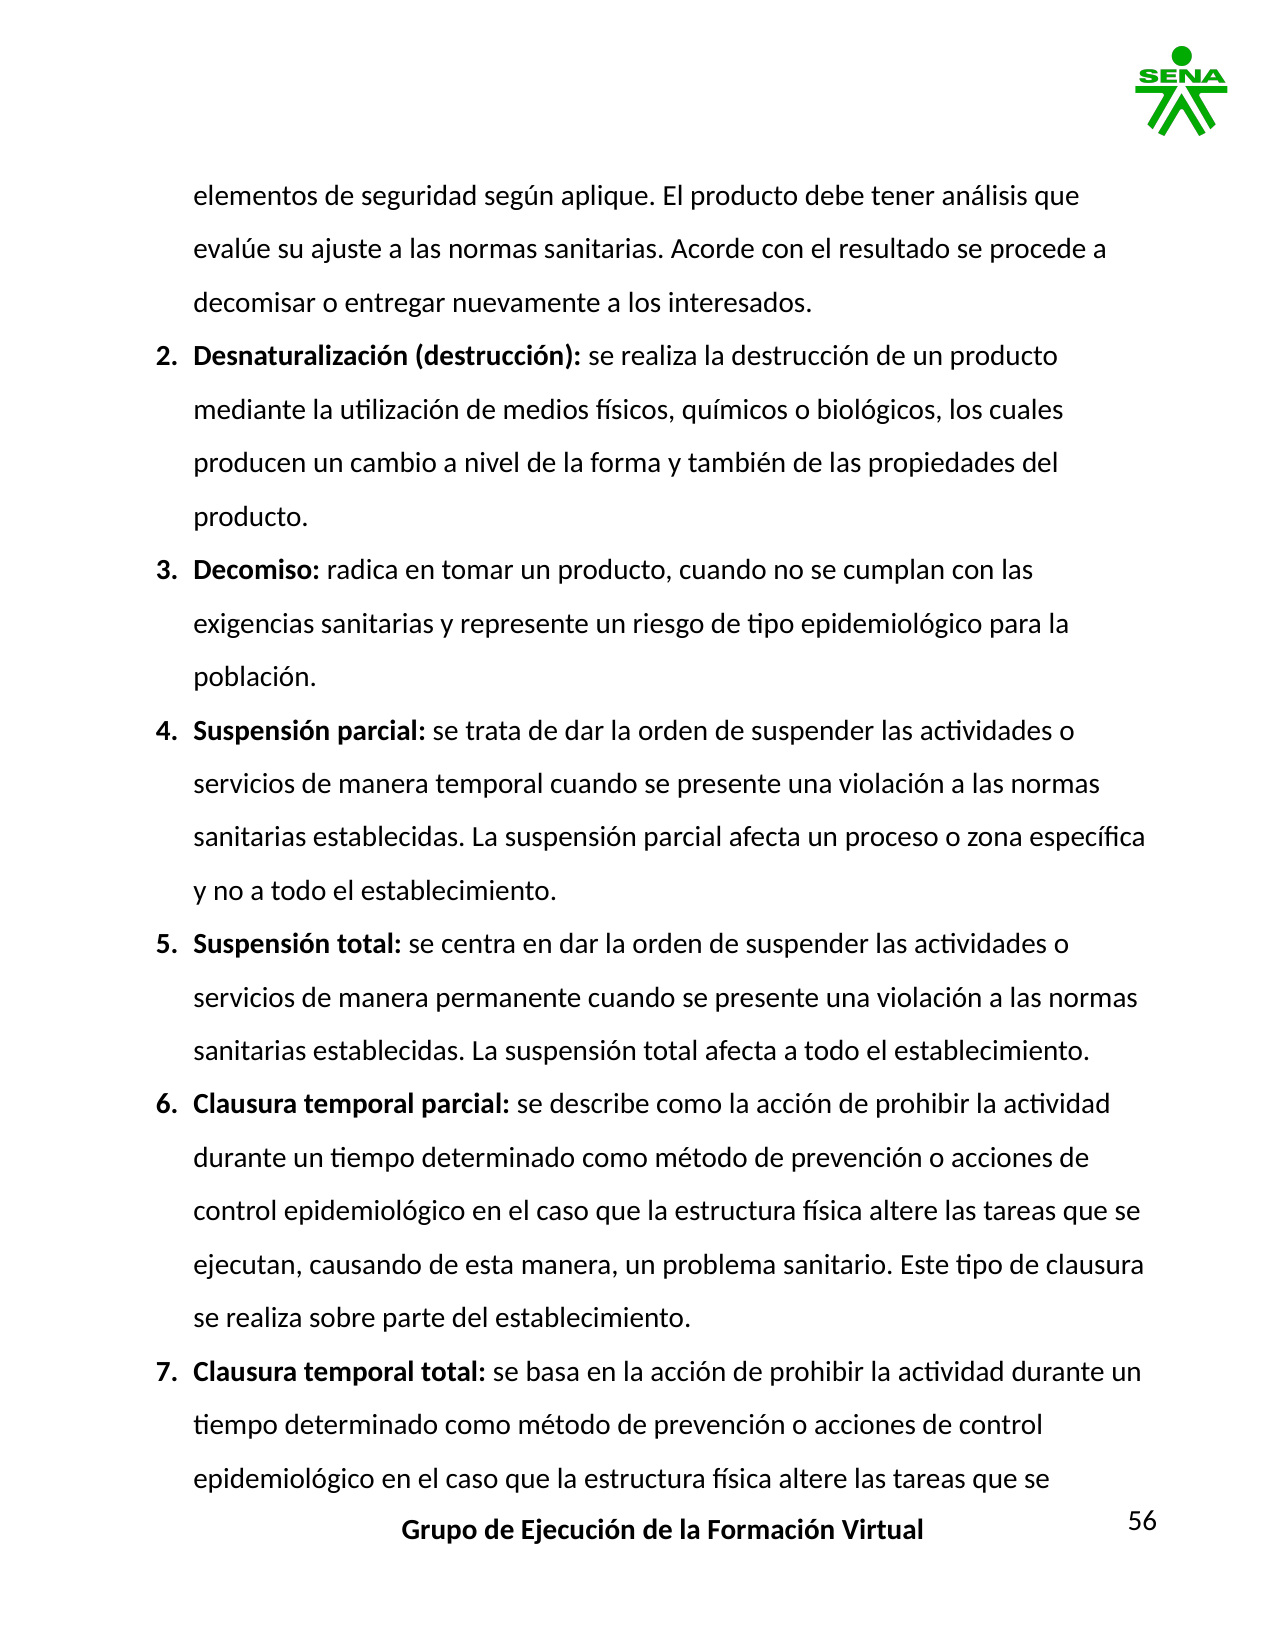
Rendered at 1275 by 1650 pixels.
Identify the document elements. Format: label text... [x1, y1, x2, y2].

list Decomiso: radica en tomar un producto, cuando no se cumplan con las exigencias sanitarias y represente un riesgo de tipo epidemiológico para la población. [156, 551, 1157, 694]
picture [1135, 46, 1228, 136]
list Clausura temporal parcial: se describe como la acción de prohibir la actividad durante un tiempo determinado como método de prevención o acciones de control epidemiológico en el caso que la estructura física altere las tareas que se ejecutan, causando de esta manera, un problema sanitario. Este tipo de clausura se realiza sobre parte del establecimiento. [156, 1086, 1157, 1335]
list Desnaturalización (destrucción): se realiza la destrucción de un producto mediante la utilización de medios físicos, químicos o biológicos, los cuales producen un cambio a nivel de la forma y también de las propiedades del producto. [156, 337, 1157, 533]
list Suspensión parcial: se trata de dar la orden de suspender las actividades o servicios de manera temporal cuando se presente una violación a las normas sanitarias establecidas. La suspensión parcial afecta un proceso o zona específica y no a todo el establecimiento. [156, 712, 1157, 907]
list Suspensión total: se centra en dar la orden de suspender las actividades o servicios de manera permanente cuando se presente una violación a las normas sanitarias establecidas. La suspensión total afecta a todo el establecimiento. [156, 925, 1157, 1068]
